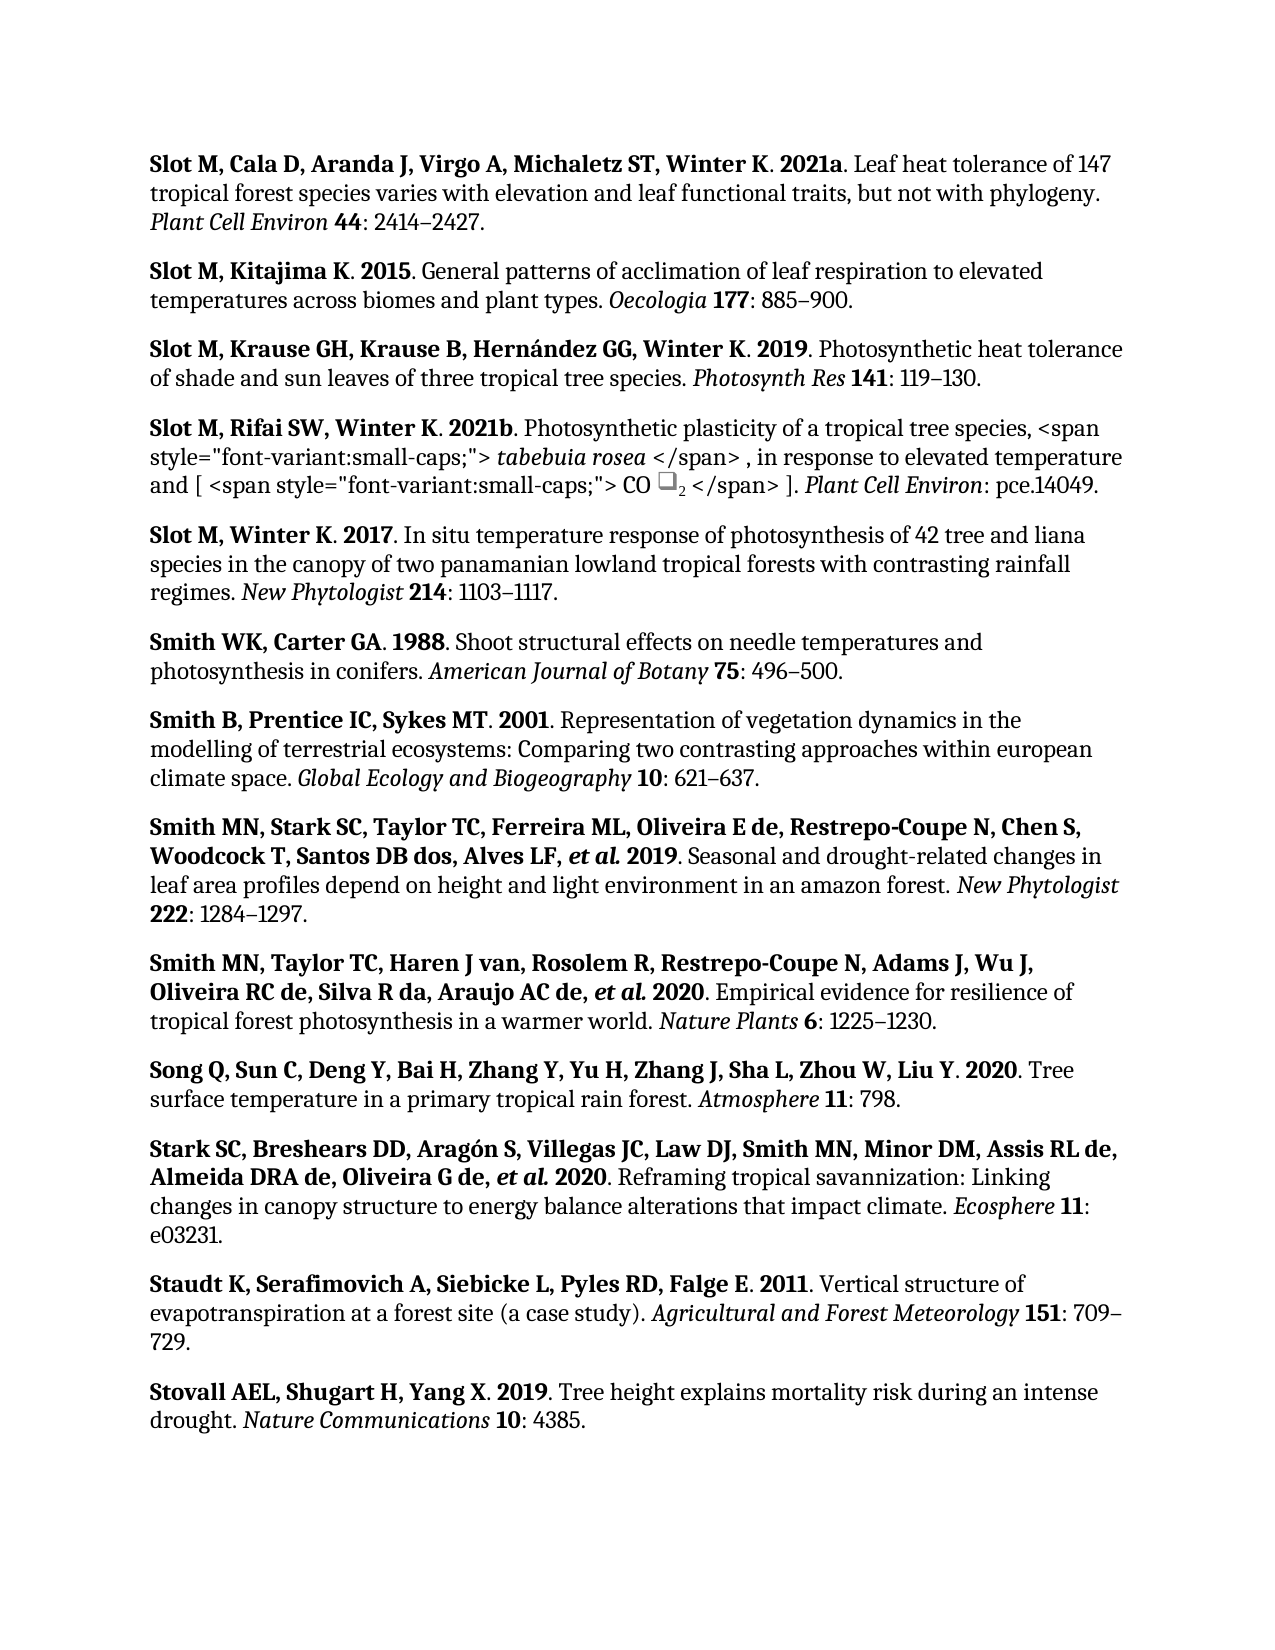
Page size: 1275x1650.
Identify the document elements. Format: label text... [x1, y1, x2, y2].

text Stark SC, Breshears DD, Aragón S, Villegas JC, Law DJ, Smith MN, Minor DM, Assis RL de, Almeida DRA de, Oliveira G de, et al. 2020. Reframing tropical savannization: Linking changes in canopy structure to energy balance alterations that impact climate. Ecosphere 11: e03231. [150, 1134, 1125, 1249]
text Song Q, Sun C, Deng Y, Bai H, Zhang Y, Yu H, Zhang J, Sha L, Zhou W, Liu Y. 2020. Tree surface temperature in a primary tropical rain forest. Atmosphere 11: 798. [150, 1056, 1125, 1114]
text Slot M, Krause GH, Krause B, Hernández GG, Winter K. 2019. Photosynthetic heat tolerance of shade and sun leaves of three tropical tree species. Photosynth Res 141: 119–130. [150, 335, 1125, 393]
text Smith MN, Stark SC, Taylor TC, Ferreira ML, Oliveira E de, Restrepo‐Coupe N, Chen S, Woodcock T, Santos DB dos, Alves LF, et al. 2019. Seasonal and drought-related changes in leaf area profiles depend on height and light environment in an amazon forest. New Phytologist 222: 1284–1297. [150, 813, 1125, 928]
text Slot M, Winter K. 2017. In situ temperature response of photosynthesis of 42 tree and liana species in the canopy of two panamanian lowland tropical forests with contrasting rainfall regimes. New Phytologist 214: 1103–1117. [150, 521, 1125, 607]
text Slot M, Rifai SW, Winter K. 2021b. Photosynthetic plasticity of a tropical tree species, <span style="font-variant:small-caps;"> tabebuia rosea </span> , in response to elevated temperature and [ <span style="font-variant:small-caps;"> CO </span> ]. Plant Cell Environ: pce.14049. [150, 414, 1125, 500]
text Smith B, Prentice IC, Sykes MT. 2001. Representation of vegetation dynamics in the modelling of terrestrial ecosystems: Comparing two contrasting approaches within european climate space. Global Ecology and Biogeography 10: 621–637. [150, 706, 1125, 792]
text Smith WK, Carter GA. 1988. Shoot structural effects on needle temperatures and photosynthesis in conifers. American Journal of Botany 75: 496–500. [150, 628, 1125, 685]
text Slot M, Cala D, Aranda J, Virgo A, Michaletz ST, Winter K. 2021a. Leaf heat tolerance of 147 tropical forest species varies with elevation and leaf functional traits, but not with phylogeny. Plant Cell Environ 44: 2414–2427. [150, 150, 1125, 236]
text Stovall AEL, Shugart H, Yang X. 2019. Tree height explains mortality risk during an intense drought. Nature Communications 10: 4385. [150, 1377, 1125, 1435]
text Slot M, Kitajima K. 2015. General patterns of acclimation of leaf respiration to elevated temperatures across biomes and plant types. Oecologia 177: 885–900. [150, 257, 1125, 314]
text Smith MN, Taylor TC, Haren J van, Rosolem R, Restrepo-Coupe N, Adams J, Wu J, Oliveira RC de, Silva R da, Araujo AC de, et al. 2020. Empirical evidence for resilience of tropical forest photosynthesis in a warmer world. Nature Plants 6: 1225–1230. [150, 949, 1125, 1035]
text Staudt K, Serafimovich A, Siebicke L, Pyles RD, Falge E. 2011. Vertical structure of evapotranspiration at a forest site (a case study). Agricultural and Forest Meteorology 151: 709–729. [150, 1270, 1125, 1357]
